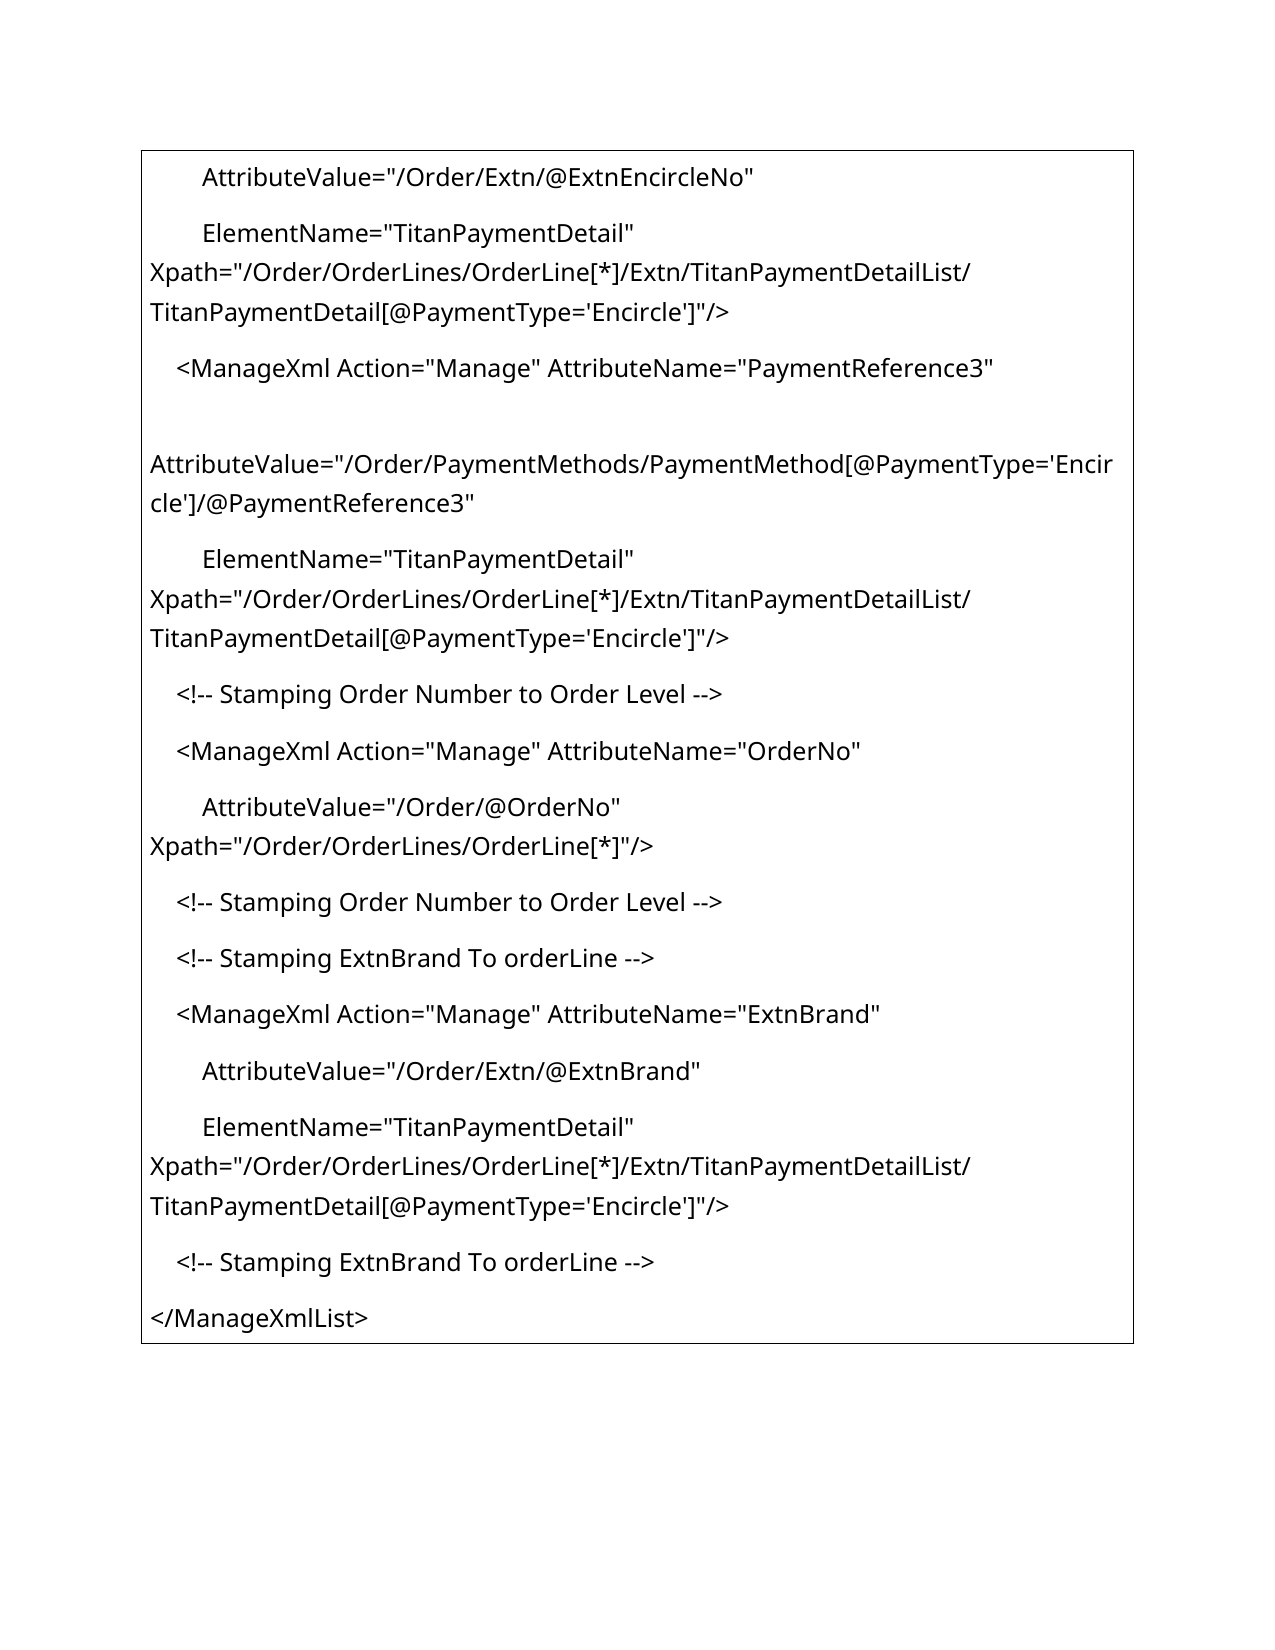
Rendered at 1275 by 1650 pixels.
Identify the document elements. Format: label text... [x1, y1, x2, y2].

text AttributeValue="/Order/Extn/@ExtnEncircleNo" [142, 151, 1133, 193]
text <!-- Stamping Order Number to Order Level --> [142, 876, 1133, 919]
text <!-- Stamping Order Number to Order Level --> [142, 668, 1133, 711]
text <!-- Stamping ExtnBrand To orderLine --> [142, 1235, 1133, 1279]
text <ManageXml Action="Manage" AttributeName="OrderNo" [142, 724, 1133, 767]
text AttributeValue="/Order/Extn/@ExtnBrand" [142, 1044, 1133, 1087]
text </ManageXmlList> [142, 1291, 1133, 1343]
text AttributeValue="/Order/PaymentMethods/PaymentMethod[@PaymentType='Encircle']/@PaymentReference3" [142, 397, 1133, 520]
text <!-- Stamping ExtnBrand To orderLine --> [142, 932, 1133, 975]
text AttributeValue="/Order/@OrderNo" Xpath="/Order/OrderLines/OrderLine[*]"/> [142, 780, 1133, 863]
text <ManageXml Action="Manage" AttributeName="ExtnBrand" [142, 988, 1133, 1031]
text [142, 206, 1133, 328]
text <ManageXml Action="Manage" AttributeName="PaymentReference3" [142, 341, 1133, 385]
